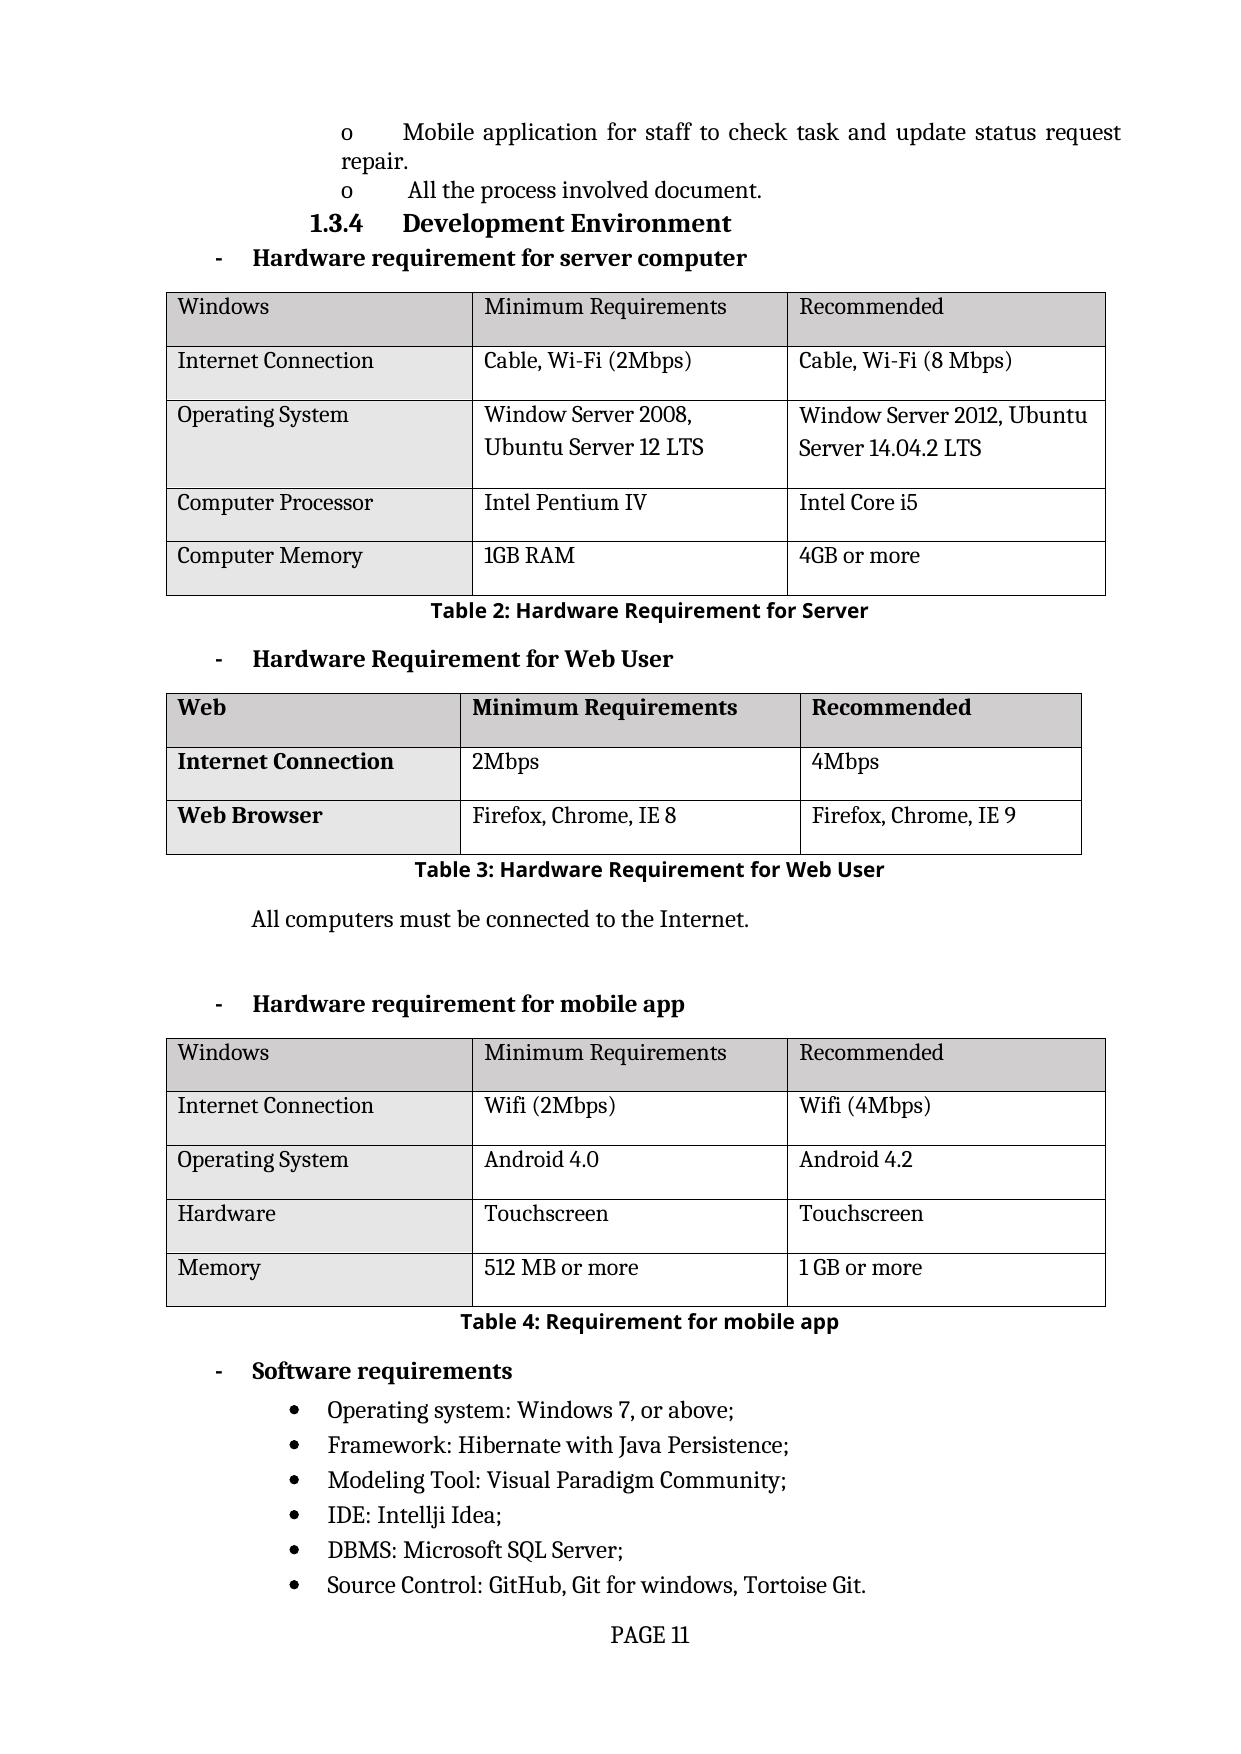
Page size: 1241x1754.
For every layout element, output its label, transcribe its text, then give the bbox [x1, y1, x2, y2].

list Software requirements [215, 1357, 1122, 1385]
table_header Windows [167, 1039, 472, 1091]
list All the process involved document. [341, 176, 1122, 204]
table_cell Hardware [167, 1200, 472, 1252]
table_cell Firefox, Chrome, IE 9 [801, 801, 1081, 854]
table_cell Firefox, Chrome, IE 8 [461, 801, 800, 854]
table_cell 1 GB or more [788, 1254, 1105, 1306]
list Hardware requirement for server computer [215, 244, 1122, 273]
table_cell Window Server 2012, Ubuntu Server 14.04.2 LTS [788, 401, 1105, 487]
table_header Web [167, 694, 460, 747]
list Framework: Hibernate with Java Persistence; [290, 1431, 1122, 1460]
table_cell Computer Memory [167, 542, 472, 595]
list Hardware requirement for mobile app [215, 990, 1122, 1018]
table_cell Internet Connection [167, 1092, 472, 1145]
table_cell Intel Pentium IV [473, 489, 787, 541]
table_cell Wifi (4Mbps) [788, 1092, 1105, 1145]
table_header Minimum Requirements [461, 694, 800, 747]
list DBMS: Microsoft SQL Server; [290, 1536, 1122, 1565]
table_cell Internet Connection [167, 748, 460, 800]
table_cell Operating System [167, 1146, 472, 1199]
table_cell Touchscreen [788, 1200, 1105, 1252]
table_header Minimum Requirements [473, 1039, 787, 1091]
table_cell Intel Core i5 [788, 489, 1105, 541]
text Table 2: Hardware Requirement for Server [177, 596, 1122, 624]
table_cell Window Server 2008, Ubuntu Server 12 LTS [473, 401, 787, 487]
table_cell Computer Processor [167, 489, 472, 541]
table_cell Android 4.0 [473, 1146, 787, 1199]
subtitle Development Environment [310, 208, 1122, 240]
table_cell Cable, Wi-Fi (8 Mbps) [788, 347, 1105, 399]
list IDE: Intellji Idea; [290, 1501, 1122, 1530]
list Hardware Requirement for Web User [215, 645, 1122, 674]
list Modeling Tool: Visual Paradigm Community; [290, 1466, 1122, 1495]
text Table 3: Hardware Requirement for Web User [177, 855, 1122, 884]
table_cell Memory [167, 1254, 472, 1306]
text Table 4: Requirement for mobile app [177, 1307, 1122, 1336]
list Operating system: Windows 7, or above; [290, 1396, 1122, 1425]
table_cell Android 4.2 [788, 1146, 1105, 1199]
table_cell 2Mbps [461, 748, 800, 800]
table_cell Internet Connection [167, 347, 472, 399]
table_cell Touchscreen [473, 1200, 787, 1252]
table_header Recommended [788, 1039, 1105, 1091]
table_header Minimum Requirements [473, 293, 787, 346]
list All computers must be connected to the Internet. [251, 904, 1122, 933]
table_cell 4Mbps [801, 748, 1081, 800]
table_cell Wifi (2Mbps) [473, 1092, 787, 1145]
table_cell 4GB or more [788, 542, 1105, 595]
list Mobile application for staff to check task and update status request repair. [341, 118, 1122, 176]
table_cell Cable, Wi-Fi (2Mbps) [473, 347, 787, 399]
table_header Recommended [788, 293, 1105, 346]
table_cell Operating System [167, 401, 472, 487]
list Source Control: GitHub, Git for windows, Tortoise Git. [290, 1571, 1122, 1600]
table_header Recommended [801, 694, 1081, 747]
table_header Windows [167, 293, 472, 346]
table_cell 512 MB or more [473, 1254, 787, 1306]
table_cell Web Browser [167, 801, 460, 854]
table_cell 1GB RAM [473, 542, 787, 595]
